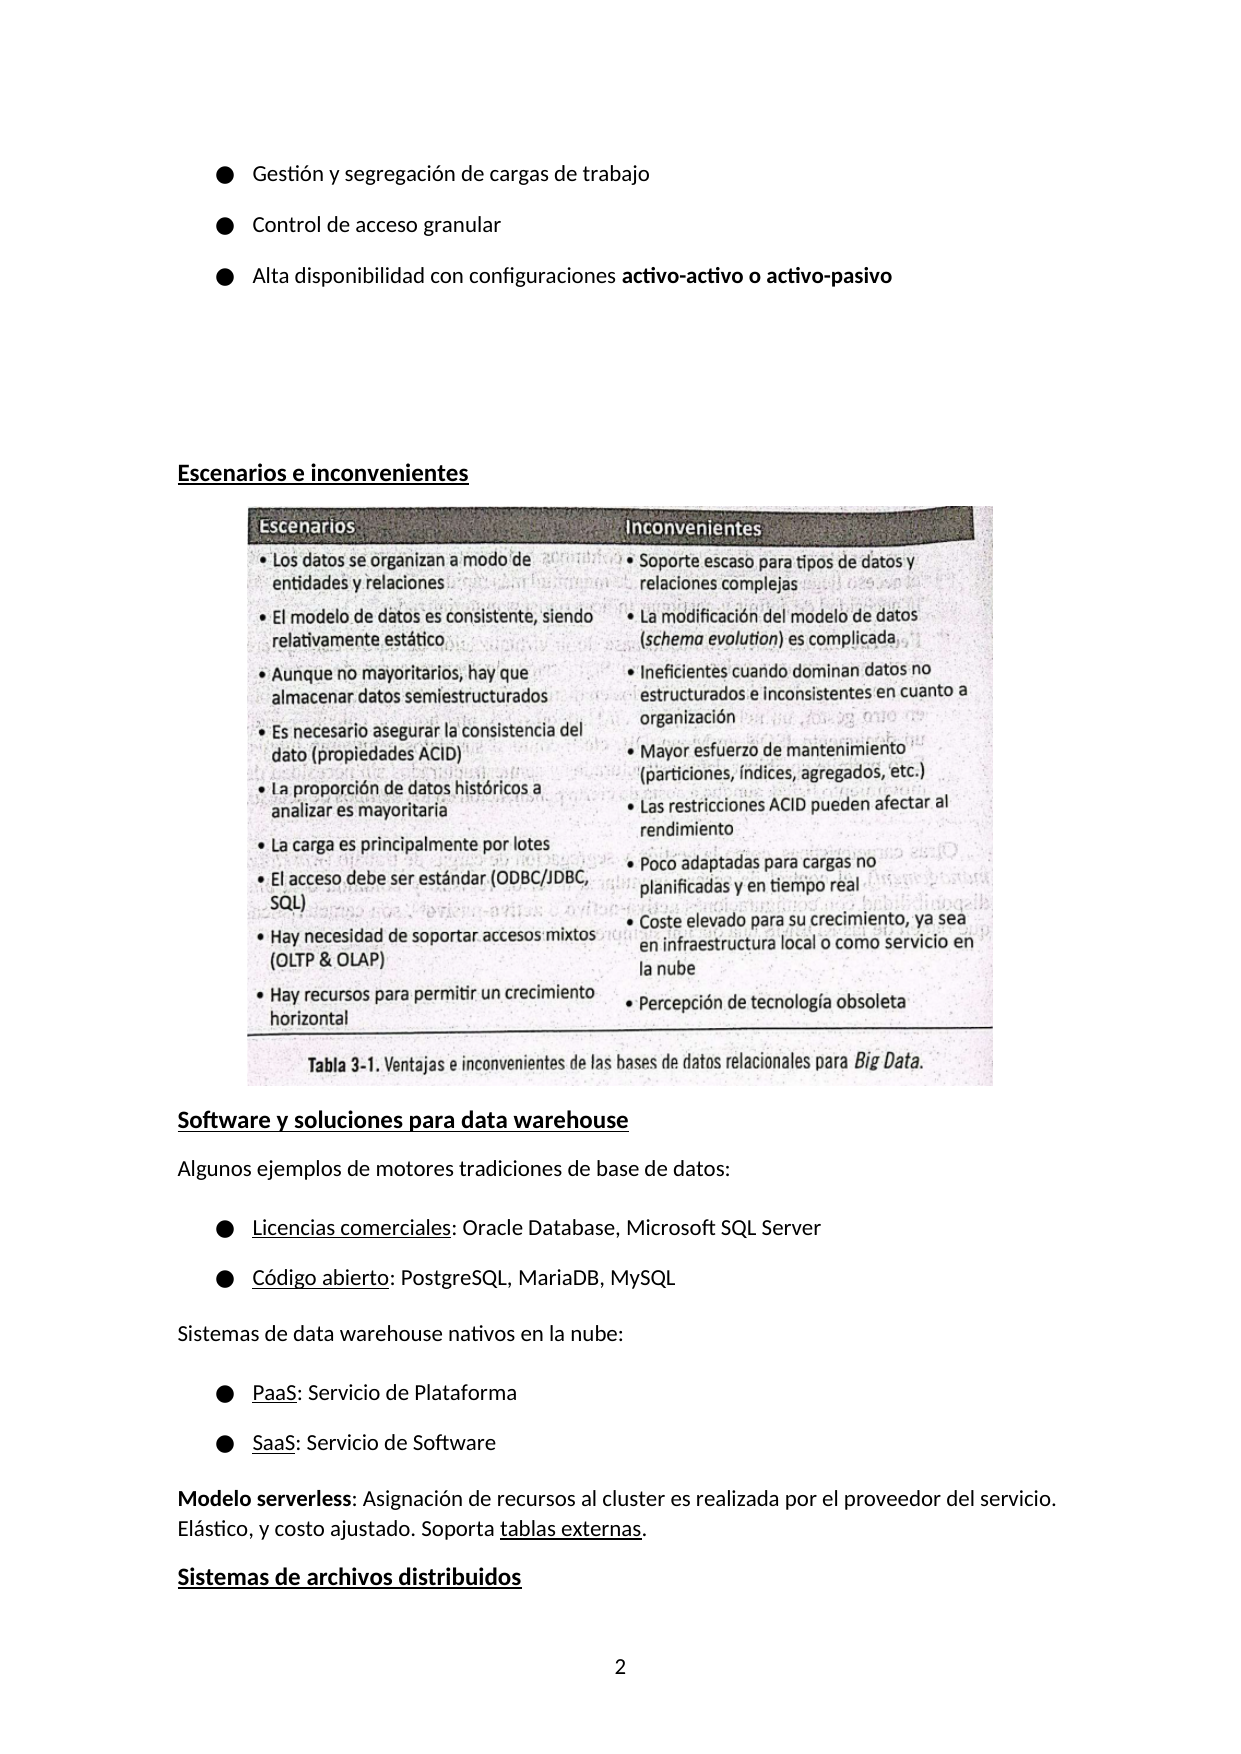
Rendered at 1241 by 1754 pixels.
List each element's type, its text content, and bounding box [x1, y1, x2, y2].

list Alta disponibilidad con configuraciones activo-activo o activo-pasivo [215, 249, 1063, 296]
text Software y soluciones para data warehouse [177, 1104, 1063, 1135]
text Escenarios e inconvenientes [177, 457, 1063, 488]
picture [247, 506, 993, 1086]
text Sistemas de data warehouse nativos en la nube: [177, 1319, 1063, 1347]
list Control de acceso granular [215, 198, 1063, 245]
list PaaS: Servicio de Plataforma [215, 1366, 1063, 1413]
list Código abierto: PostgreSQL, MariaDB, MySQL [215, 1252, 1063, 1299]
list Licencias comerciales: Oracle Database, Microsoft SQL Server [215, 1201, 1063, 1248]
text Sistemas de archivos distribuidos [177, 1561, 1063, 1592]
text Modelo serverless: Asignación de recursos al cluster es realizada por el proveedor del servicio. Elástico, y costo ajustado. Soporta tablas externas. [177, 1484, 1063, 1542]
list Gestión y segregación de cargas de trabajo [215, 148, 1063, 194]
text Algunos ejemplos de motores tradiciones de base de datos: [177, 1154, 1063, 1182]
list SaaS: Servicio de Software [215, 1417, 1063, 1464]
